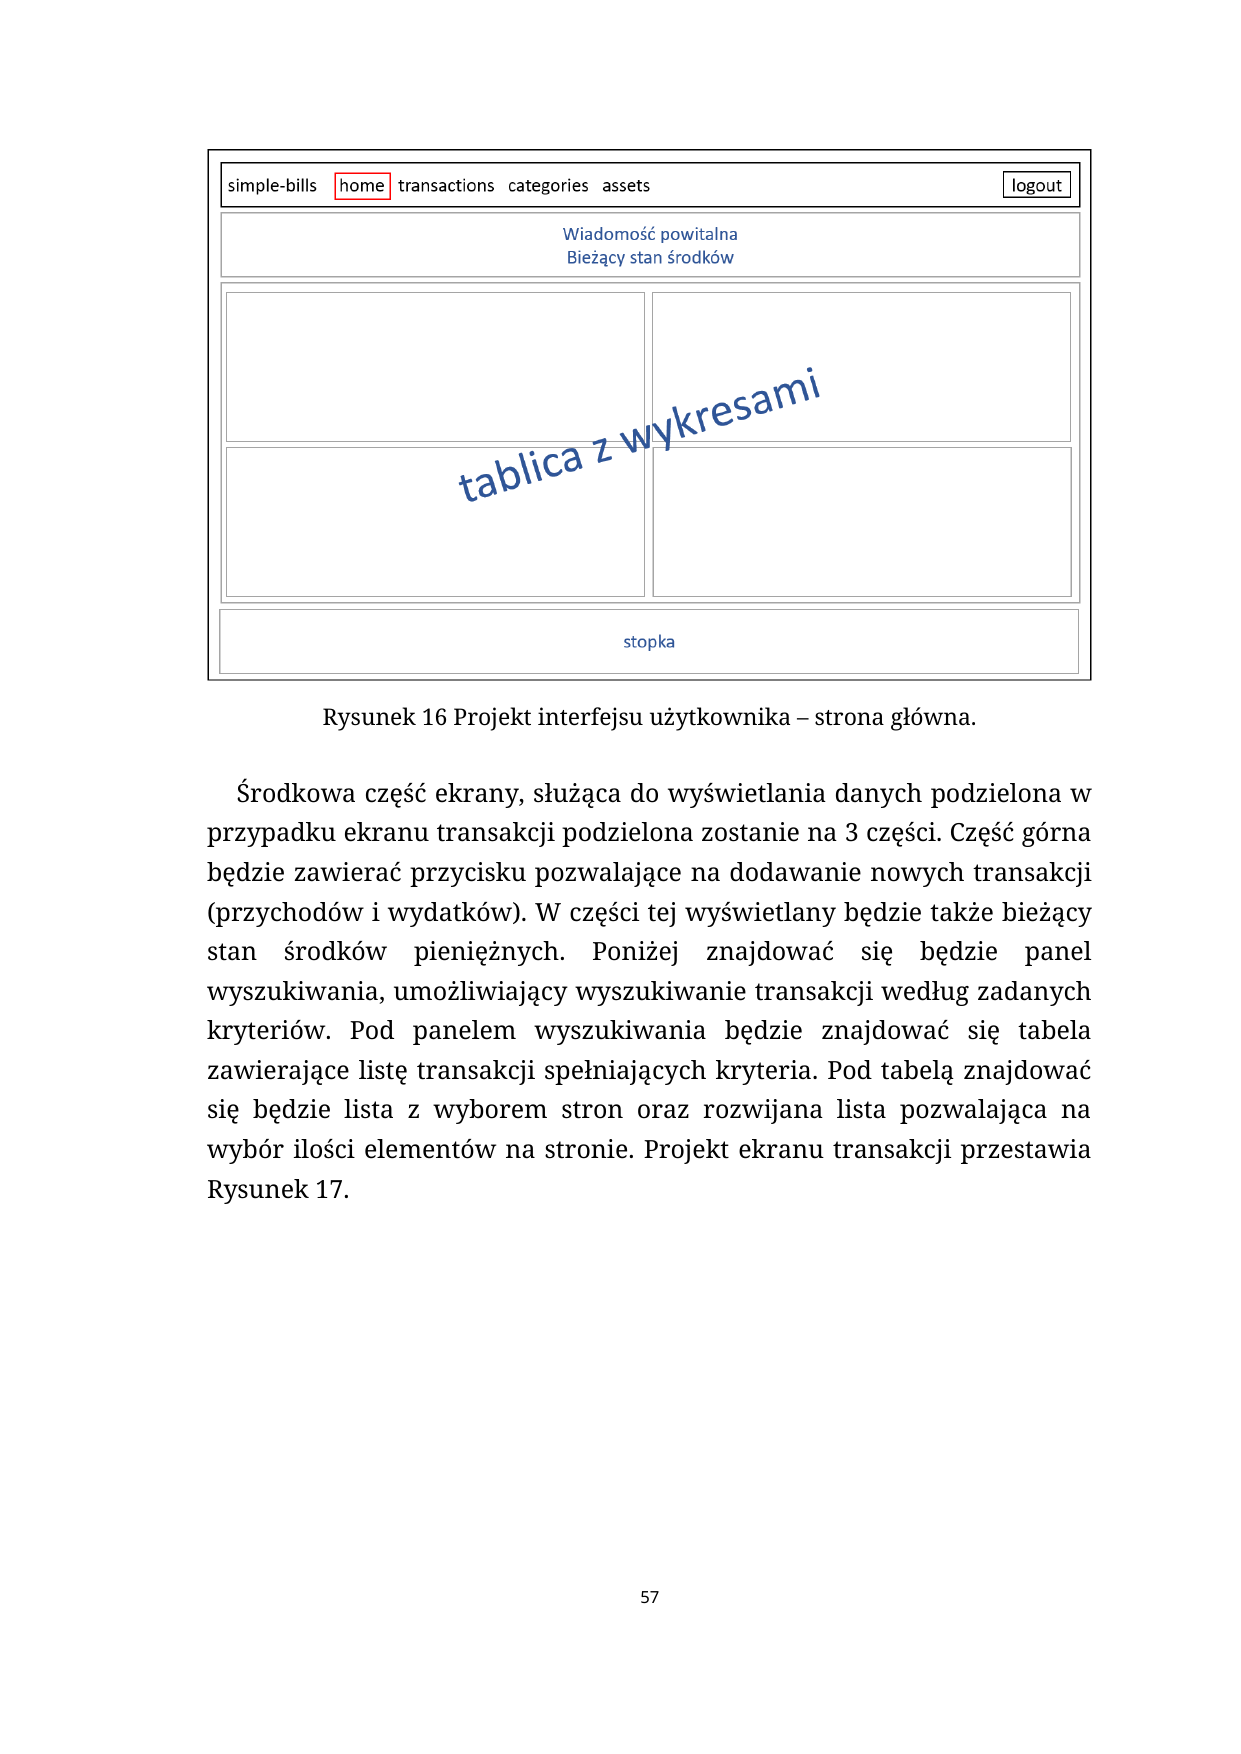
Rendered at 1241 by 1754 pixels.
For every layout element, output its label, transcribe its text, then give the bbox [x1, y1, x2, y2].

text Rysunek Projekt interfejsu użytkownika – strona główna. [207, 693, 1092, 732]
text Środkowa część ekrany, służąca do wyświetlania danych podzielona w przypadku ekranu transakcji podzielona zostanie na 3 części. Część górna będzie zawierać przycisku pozwalające na dodawanie nowych transakcji (przychodów i wydatków). W części tej wyświetlany będzie także bieżący stan środków pieniężnych. Poniżej znajdować się będzie panel wyszukiwania, umożliwiający wyszukiwanie transakcji według zadanych kryteriów. Pod panelem wyszukiwania będzie znajdować się tabela zawierające listę transakcji spełniających kryteria. Pod tabelą znajdować się będzie lista z wyborem stron oraz rozwijana lista pozwalająca na wybór ilości elementów na stronie. Projekt ekranu transakcji przestawia Rysunek 17. [207, 770, 1092, 1205]
picture [206, 147, 1093, 681]
